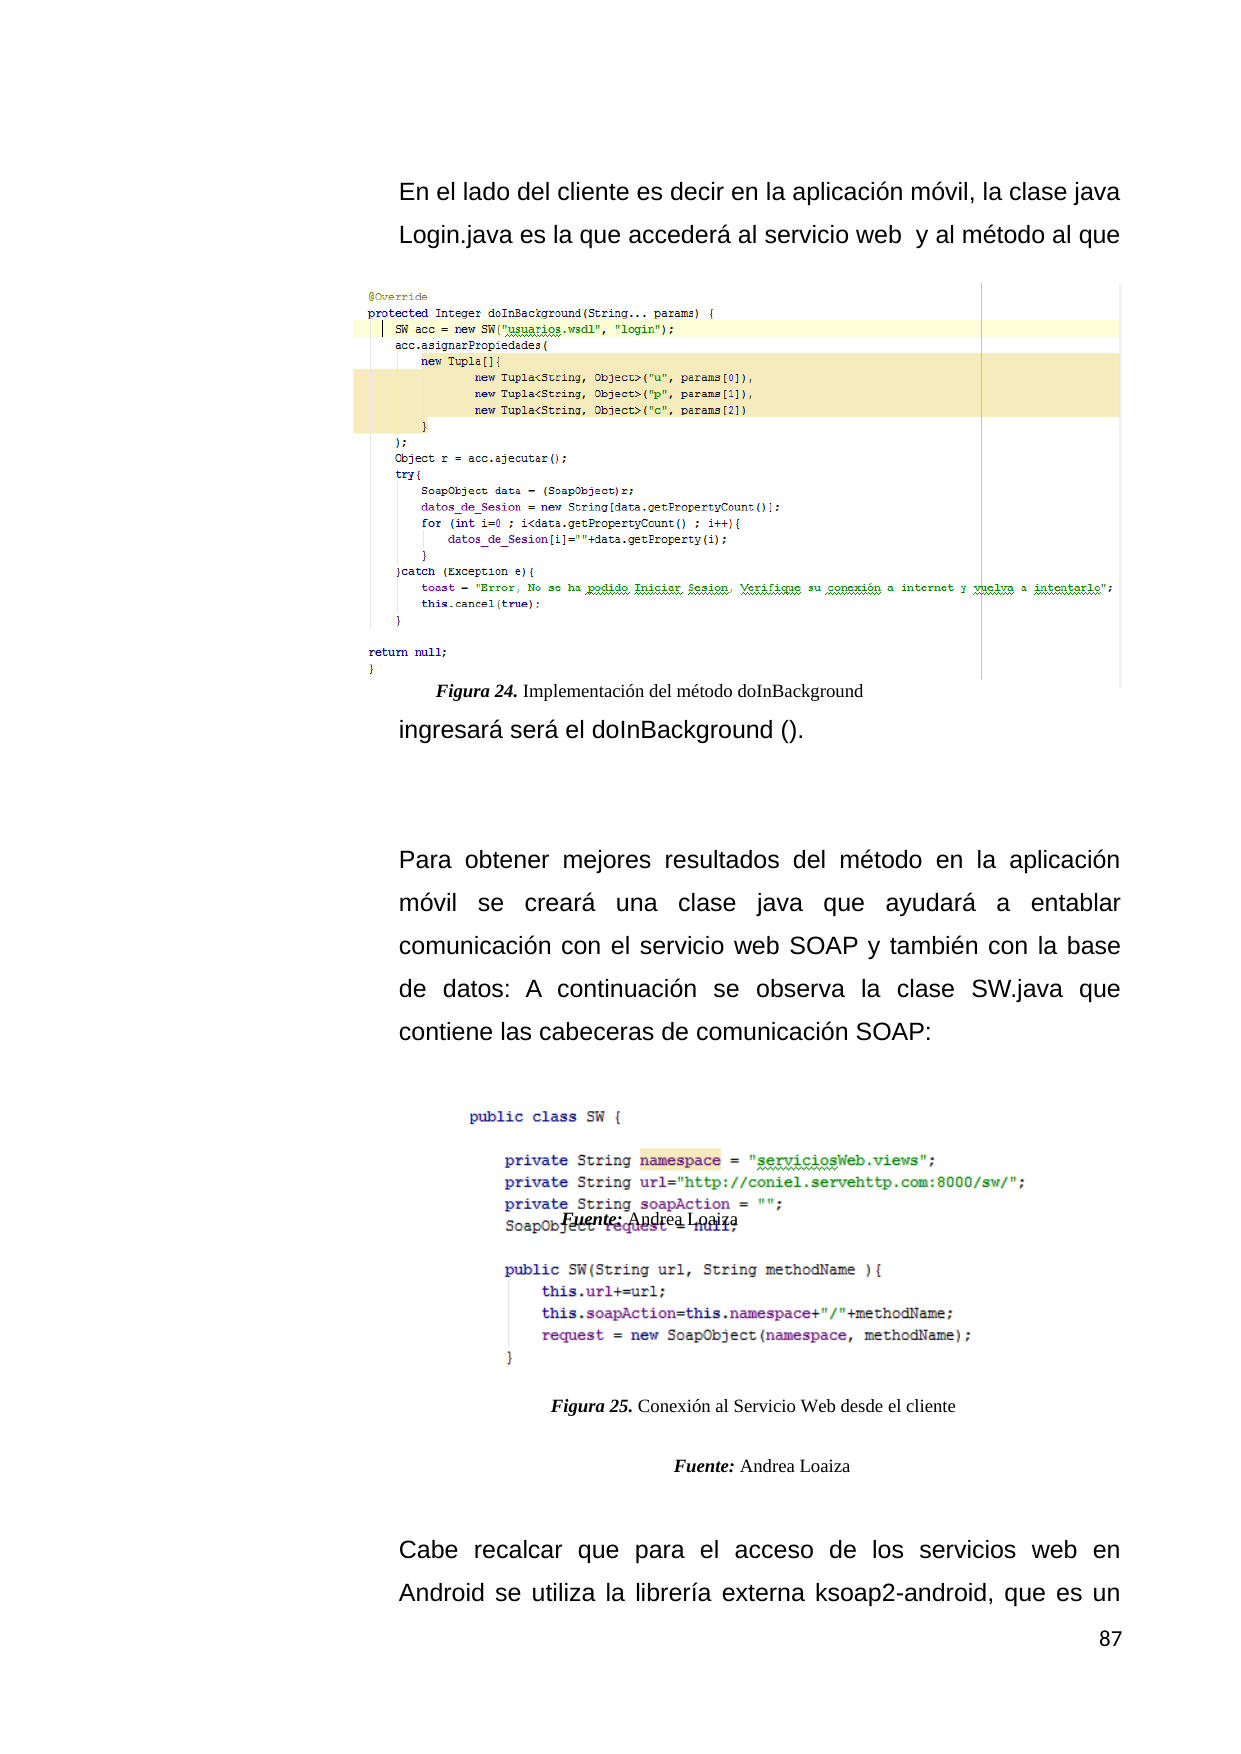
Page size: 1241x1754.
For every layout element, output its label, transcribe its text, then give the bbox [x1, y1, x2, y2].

picture [470, 1094, 1037, 1386]
text En el lado del cliente es decir en la aplicación móvil, la clase java Login.java es la que accederá al servicio web y al método al que ingresará será el doInBackground (). [399, 688, 1122, 744]
picture [353, 283, 1123, 688]
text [399, 1535, 1122, 1607]
text Para obtener mejores resultados del método en la aplicación móvil se creará una clase java que ayudará a entablar comunicación con el servicio web SOAP y también con la base de datos: A continuación se observa la clase SW.java que contiene las cabeceras de comunicación SOAP: [399, 845, 1122, 1046]
text En el lado del cliente es decir en la aplicación móvil, la clase java Login.java es la que accederá al servicio web y al método al que ingresará será el doInBackground (). [399, 177, 1122, 283]
